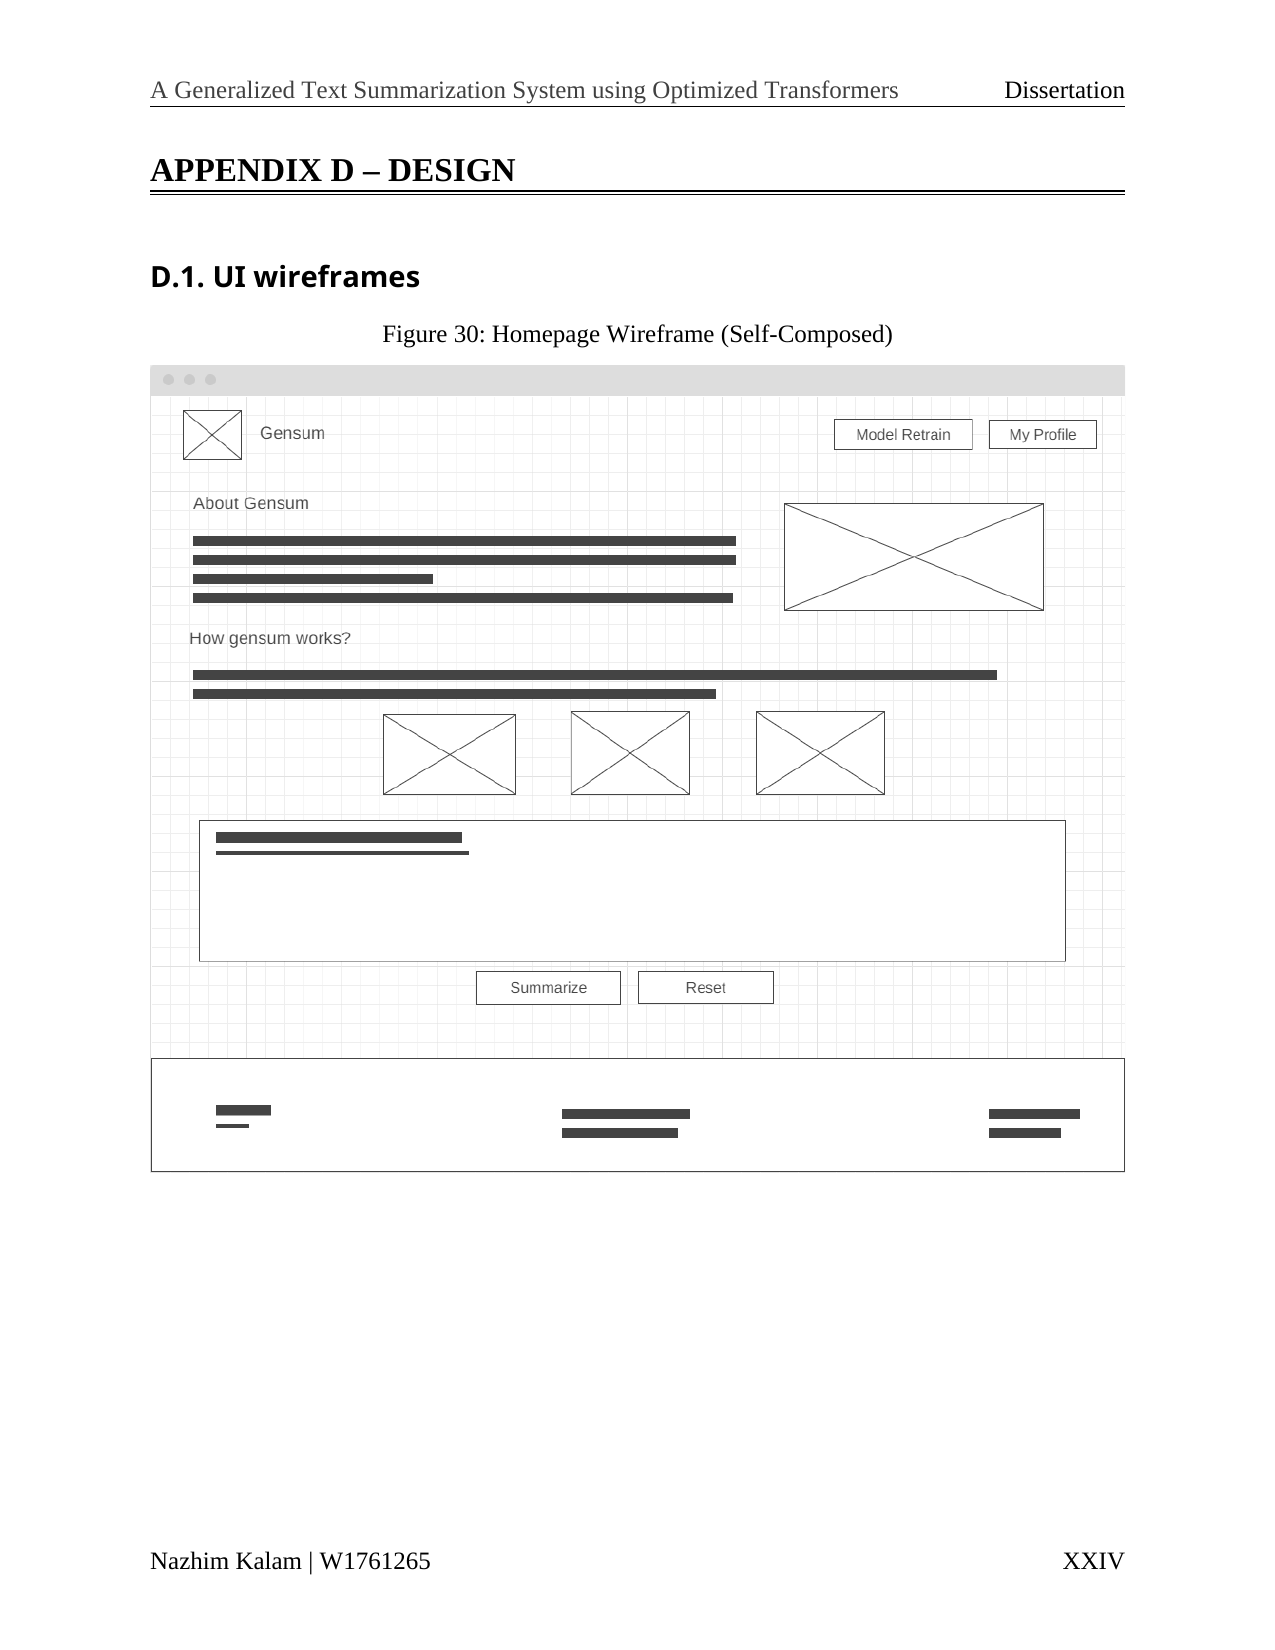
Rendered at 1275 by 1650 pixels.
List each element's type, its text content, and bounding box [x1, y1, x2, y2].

text Figure 30: Homepage Wireframe (Self-Composed) [150, 319, 1125, 348]
subtitle APPENDIX D – DESIGN [150, 150, 1125, 190]
subtitle D.1. UI wireframes [150, 256, 1125, 296]
picture [150, 365, 1125, 1173]
